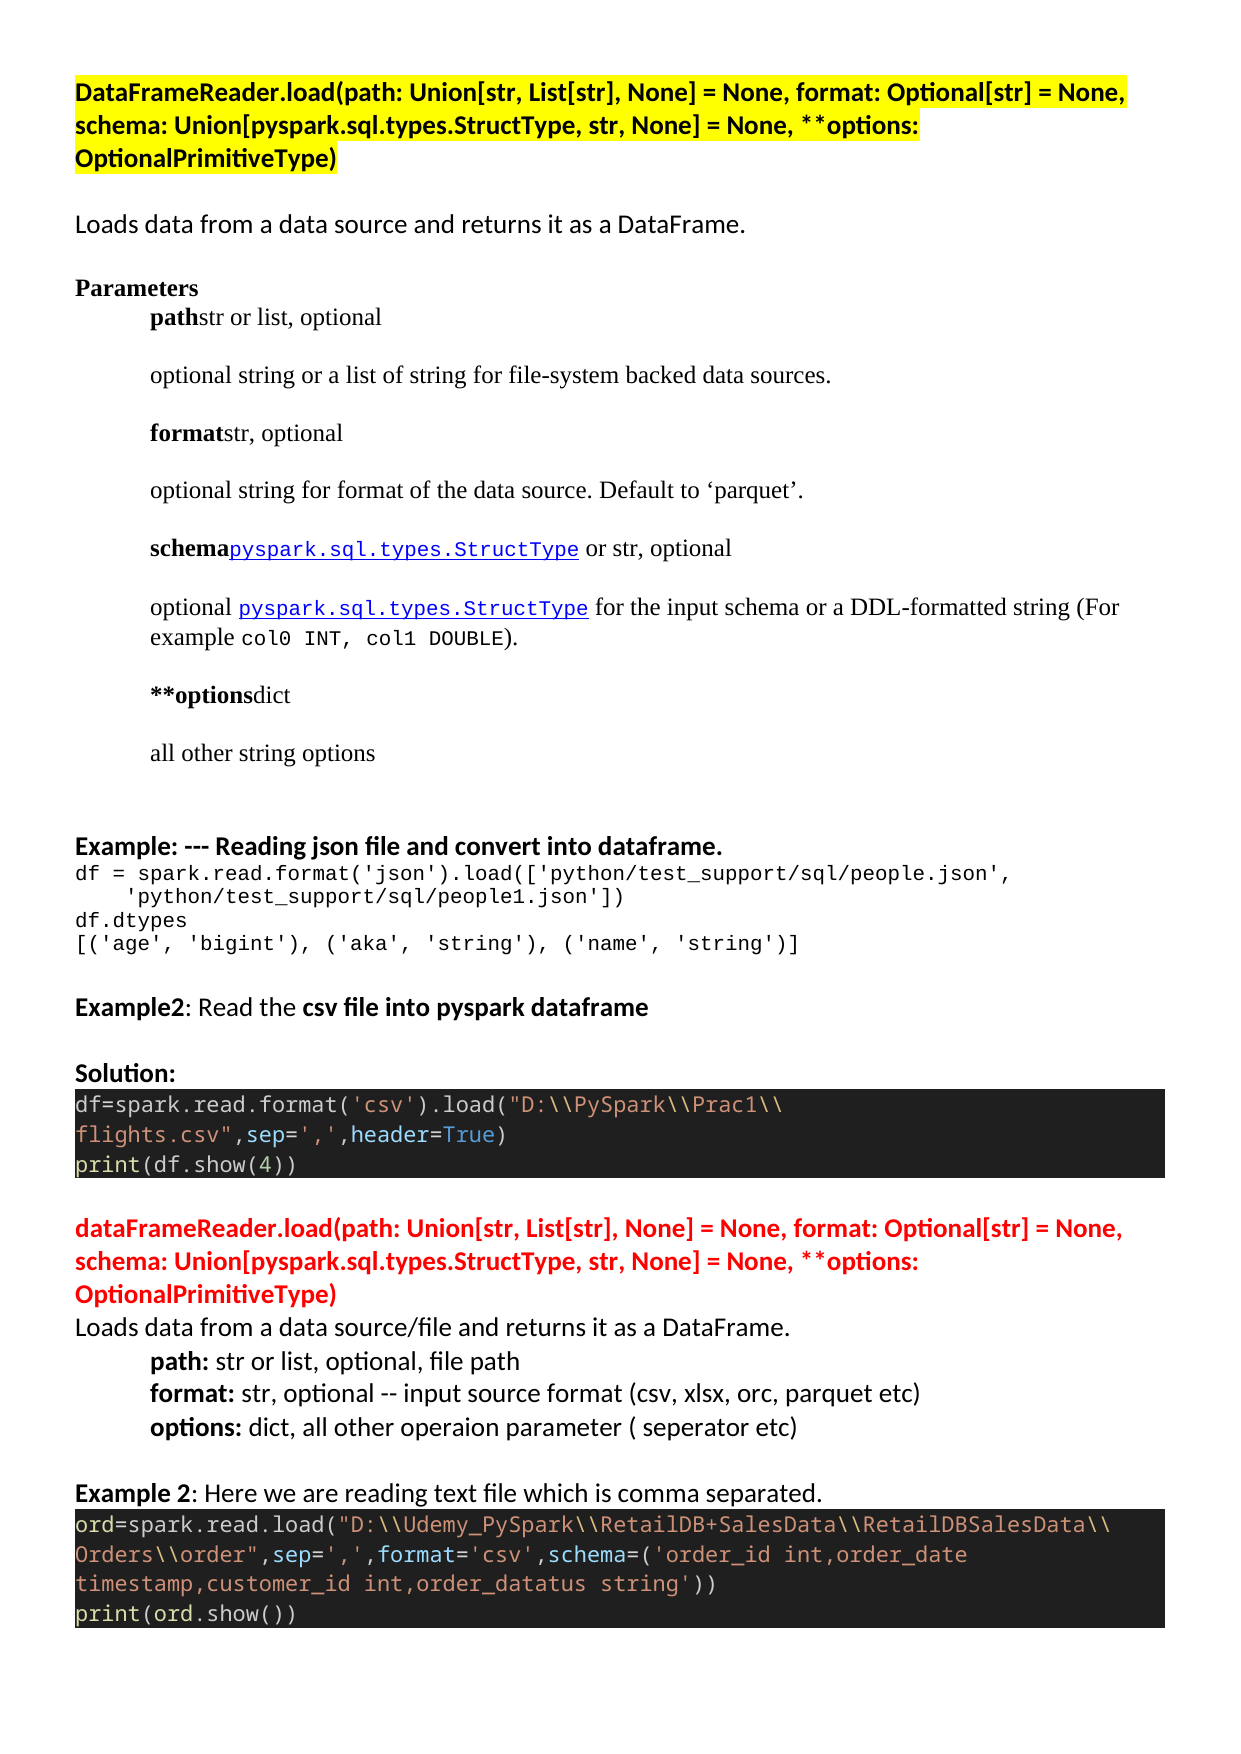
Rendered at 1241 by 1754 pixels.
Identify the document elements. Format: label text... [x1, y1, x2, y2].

text ord=spark.read.load("D:\\Udemy_PySpark\\RetailDB+SalesData\\RetailDBSalesData\\Orders\\order",sep=',',format='csv',schema=('order_id int,order_date timestamp,customer_id int,order_datatus string')) [75, 1509, 1165, 1598]
text optional string or a list of string for file-system backed data sources. [150, 360, 1165, 388]
text Example2: Read the csv file into pyspark dataframe [75, 990, 1165, 1023]
text formatstr, optional [150, 418, 1165, 446]
text df=spark.read.format('csv').load("D:\\PySpark\\Prac1\\flights.csv",sep=',',header=True) [75, 1089, 1165, 1149]
text options: dict, all other operaion parameter ( seperator etc) [150, 1410, 1165, 1443]
text **optionsdict [150, 681, 1165, 709]
text Parameters [75, 273, 1165, 302]
text all other string options [150, 738, 1165, 767]
text pathstr or list, optional [150, 302, 1165, 331]
text path: str or list, optional, file path [150, 1344, 1165, 1377]
text Loads data from a data source/file and returns it as a DataFrame. [75, 1311, 1165, 1344]
text print(ord.show()) [75, 1598, 1165, 1628]
text 'python/test_support/sql/people1.json']) [75, 886, 1165, 910]
text schemapyspark.sql.types.StructType or str, optional [150, 533, 1165, 563]
text optional pyspark.sql.types.StructType for the input schema or a DDL-formatted string (For example col0 INT, col1 DOUBLE). [150, 592, 1165, 651]
text Loads data from a data source and returns it as a DataFrame. [75, 207, 1165, 240]
text dataFrameReader.load(path: Union[str, List[str], None] = None, format: Optional[str] = None, schema: Union[pyspark.sql.types.StructType, str, None] = None, **options: OptionalPrimitiveType) [75, 1212, 1165, 1311]
text DataFrameReader.load(path: Union[str, List[str], None] = None, format: Optional[str] = None, schema: Union[pyspark.sql.types.StructType, str, None] = None, **options: OptionalPrimitiveType) [337, 75, 1165, 174]
text print(df.show(4)) [75, 1149, 1165, 1178]
text Example 2: Here we are reading text file which is comma separated. [75, 1476, 1165, 1509]
text df = spark.read.format('json').load(['python/test_support/sql/people.json', [75, 862, 1165, 886]
text format: str, optional -- input source format (csv, xlsx, orc, parquet etc) [150, 1377, 1165, 1410]
text optional string for format of the data source. Default to ‘parquet’. [150, 476, 1165, 504]
text Example: --- Reading json file and convert into dataframe. [75, 829, 1165, 862]
text Solution: [75, 1056, 1165, 1089]
text [('age', 'bigint'), ('aka', 'string'), ('name', 'string')] [75, 933, 1165, 957]
text df.dtypes [75, 910, 1165, 933]
